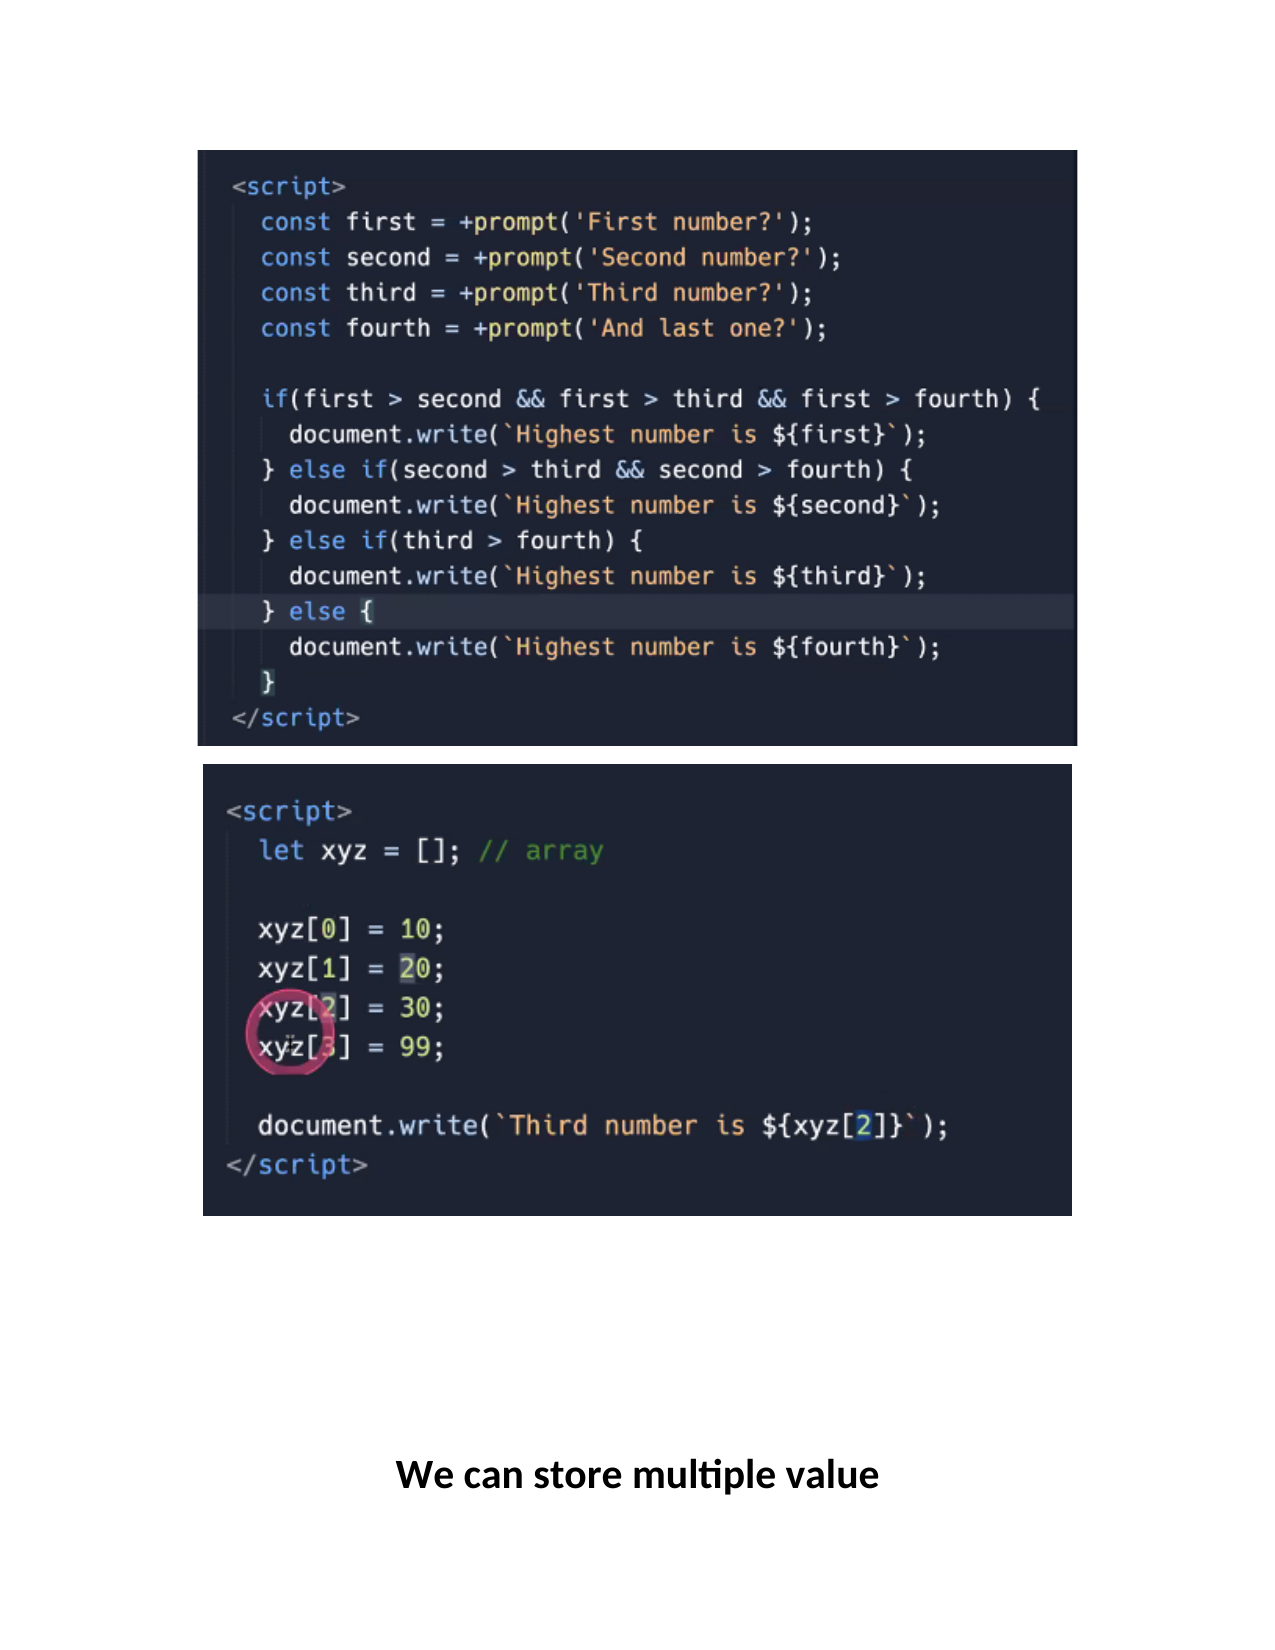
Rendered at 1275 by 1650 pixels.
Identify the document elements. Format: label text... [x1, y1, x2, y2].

text We can store multiple value [150, 1448, 1125, 1499]
picture [203, 764, 1072, 1216]
picture [197, 150, 1078, 746]
